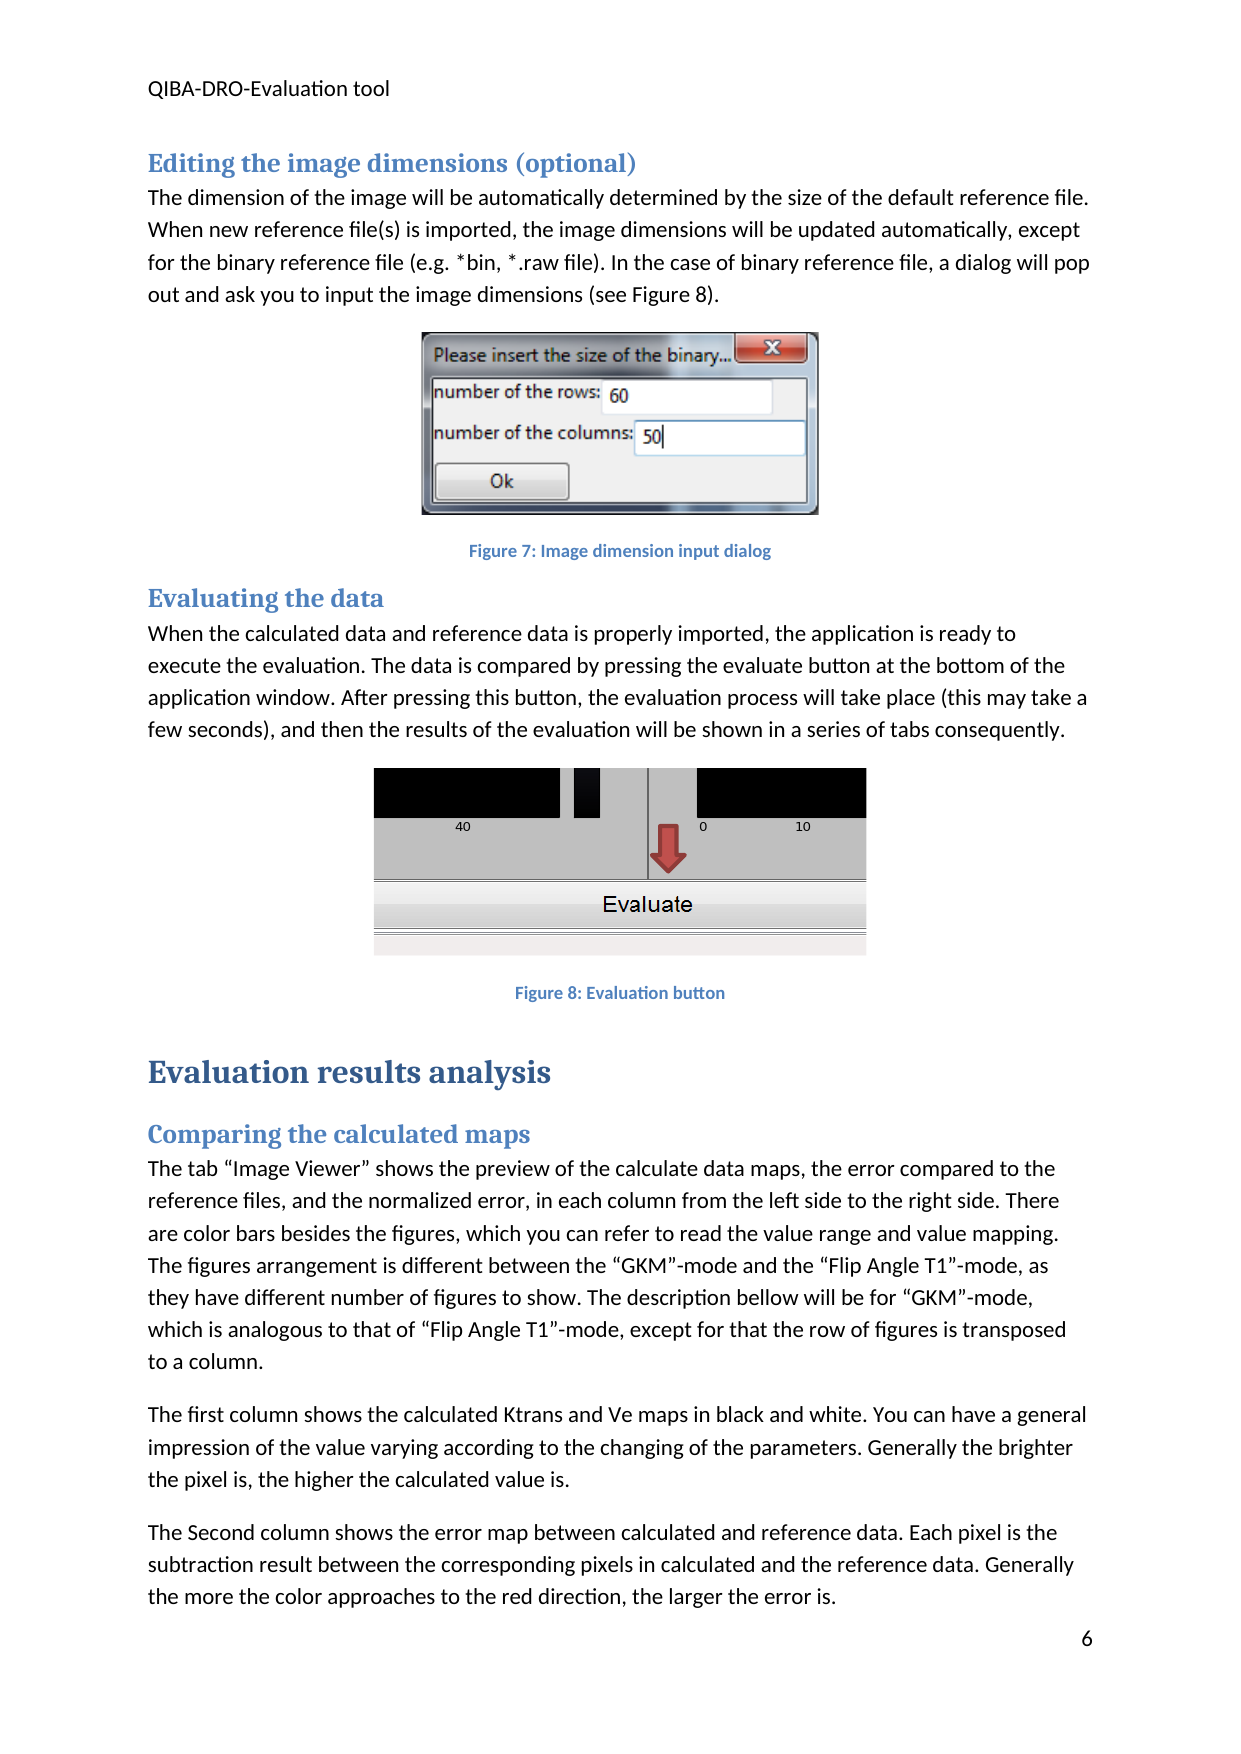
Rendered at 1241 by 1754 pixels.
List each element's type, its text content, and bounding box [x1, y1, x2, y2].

text When the calculated data and reference data is properly imported, the application is ready to execute the evaluation. The data is compared by pressing the evaluate button at the bottom of the application window. After pressing this button, the evaluation process will take place (this may take a few seconds), and then the results of the evaluation will be shown in a series of tabs consequently. [148, 619, 1093, 743]
text The first column shows the calculated Ktrans and Ve maps in black and white. You can have a general impression of the value varying according to the changing of the parameters. Generally the brighter the pixel is, the higher the calculated value is. [148, 1401, 1093, 1493]
picture [373, 768, 867, 956]
subtitle Comparing the calculated maps [148, 1119, 1093, 1150]
text The dimension of the image will be automatically determined by the size of the default reference file. When new reference file(s) is imported, the image dimensions will be updated automatically, except for the binary reference file (e.g. *bin, *.raw file). In the case of binary reference file, a dialog will pop out and ask you to input the image dimensions (see Figure 8). [148, 183, 1093, 308]
picture [421, 332, 819, 515]
subtitle Evaluation results analysis [148, 1054, 1093, 1092]
text The tab “Image Viewer” shows the preview of the calculate data maps, the error compared to the reference files, and the normalized error, in each column from the left side to the right side. There are color bars besides the figures, which you can refer to read the value range and value mapping. The figures arrangement is different between the “GKM”-mode and the “Flip Angle T1”-mode, as they have different number of figures to show. The description bellow will be for “GKM”-mode, which is analogous to that of “Flip Angle T1”-mode, except for that the row of figures is transposed to a column. [148, 1154, 1093, 1376]
text Figure 8: Evaluation button [148, 981, 1093, 1004]
text Figure 7: Image dimension input dialog [148, 539, 1093, 562]
text The Second column shows the error map between calculated and reference data. Each pixel is the subtraction result between the corresponding pixels in calculated and the reference data. Generally the more the color approaches to the red direction, the larger the error is. [148, 1518, 1093, 1610]
subtitle Editing the image dimensions (optional) [148, 148, 1093, 179]
subtitle Evaluating the data [148, 583, 1093, 614]
